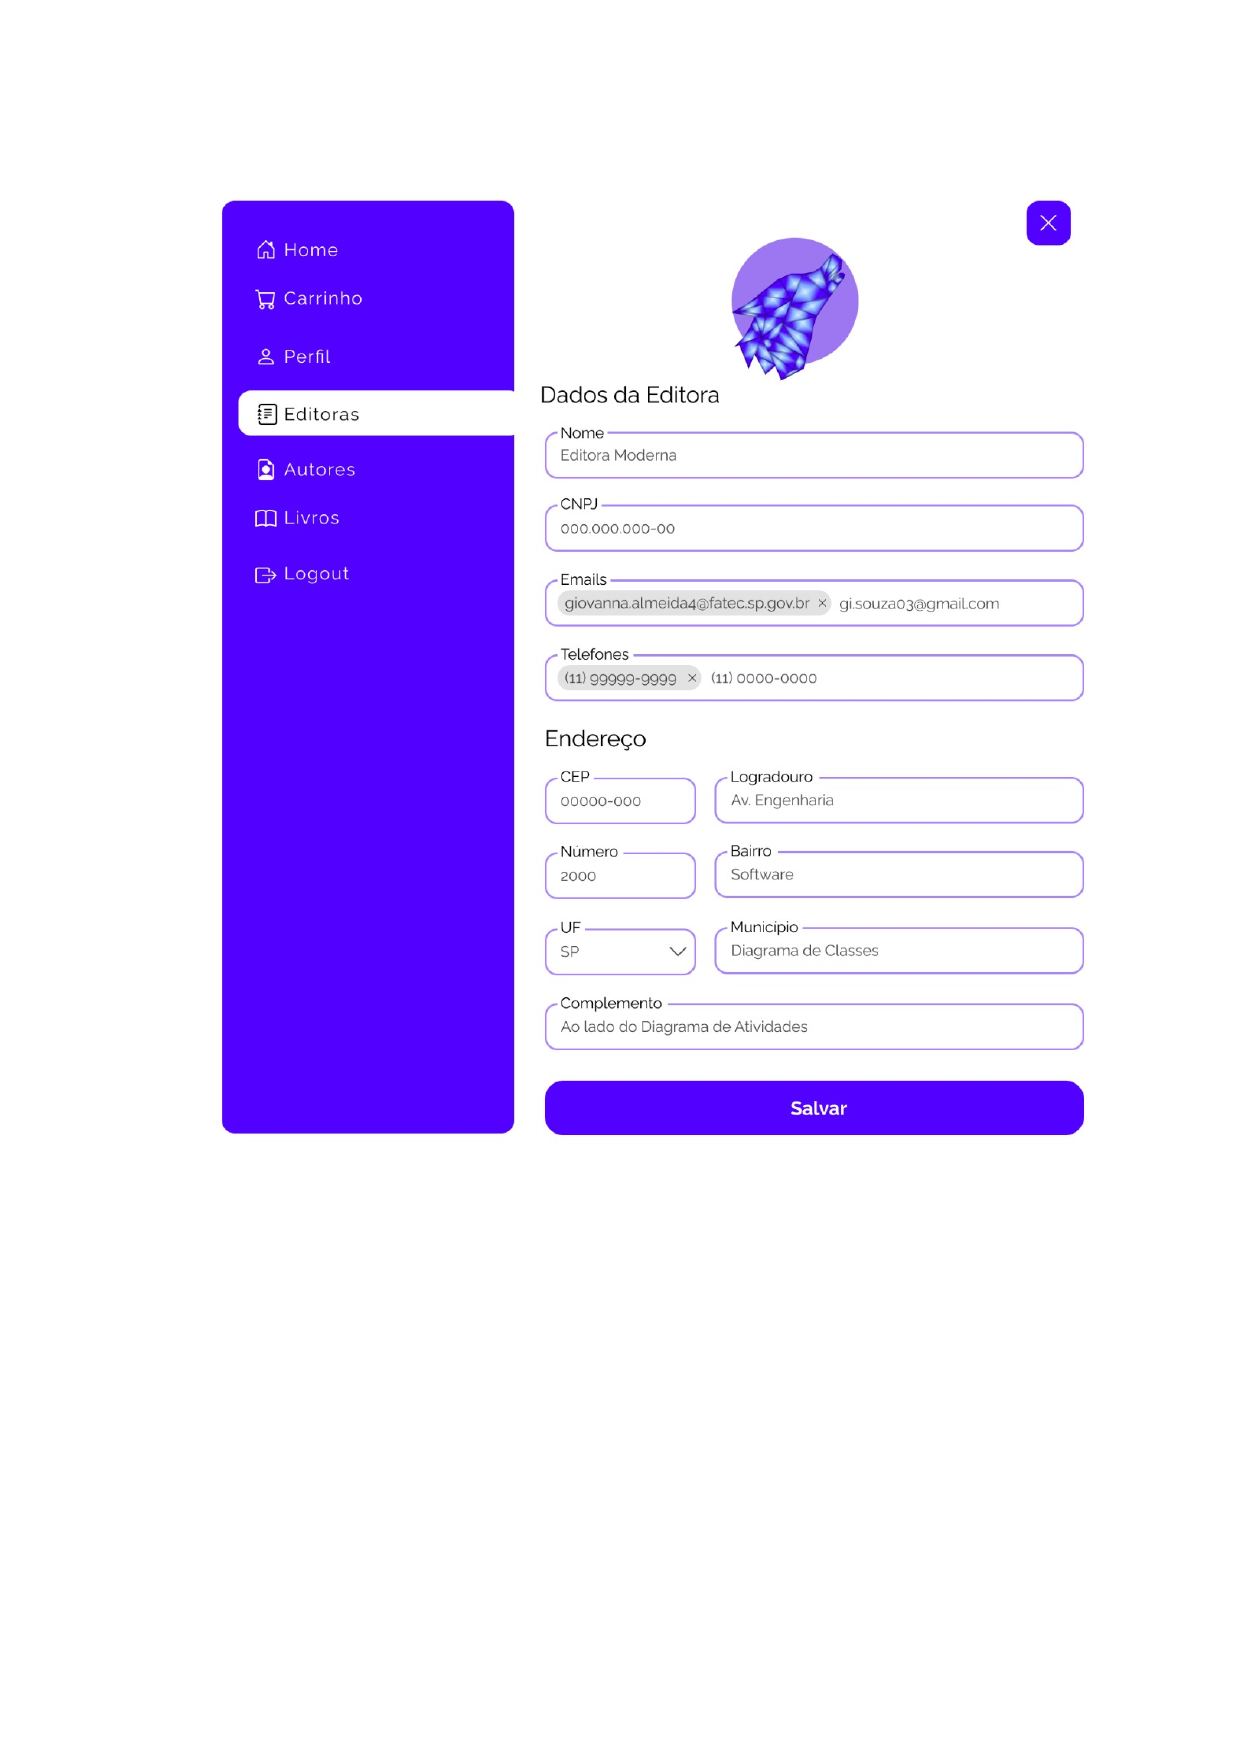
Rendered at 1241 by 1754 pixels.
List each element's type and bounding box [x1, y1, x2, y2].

picture [193, 177, 1106, 1157]
